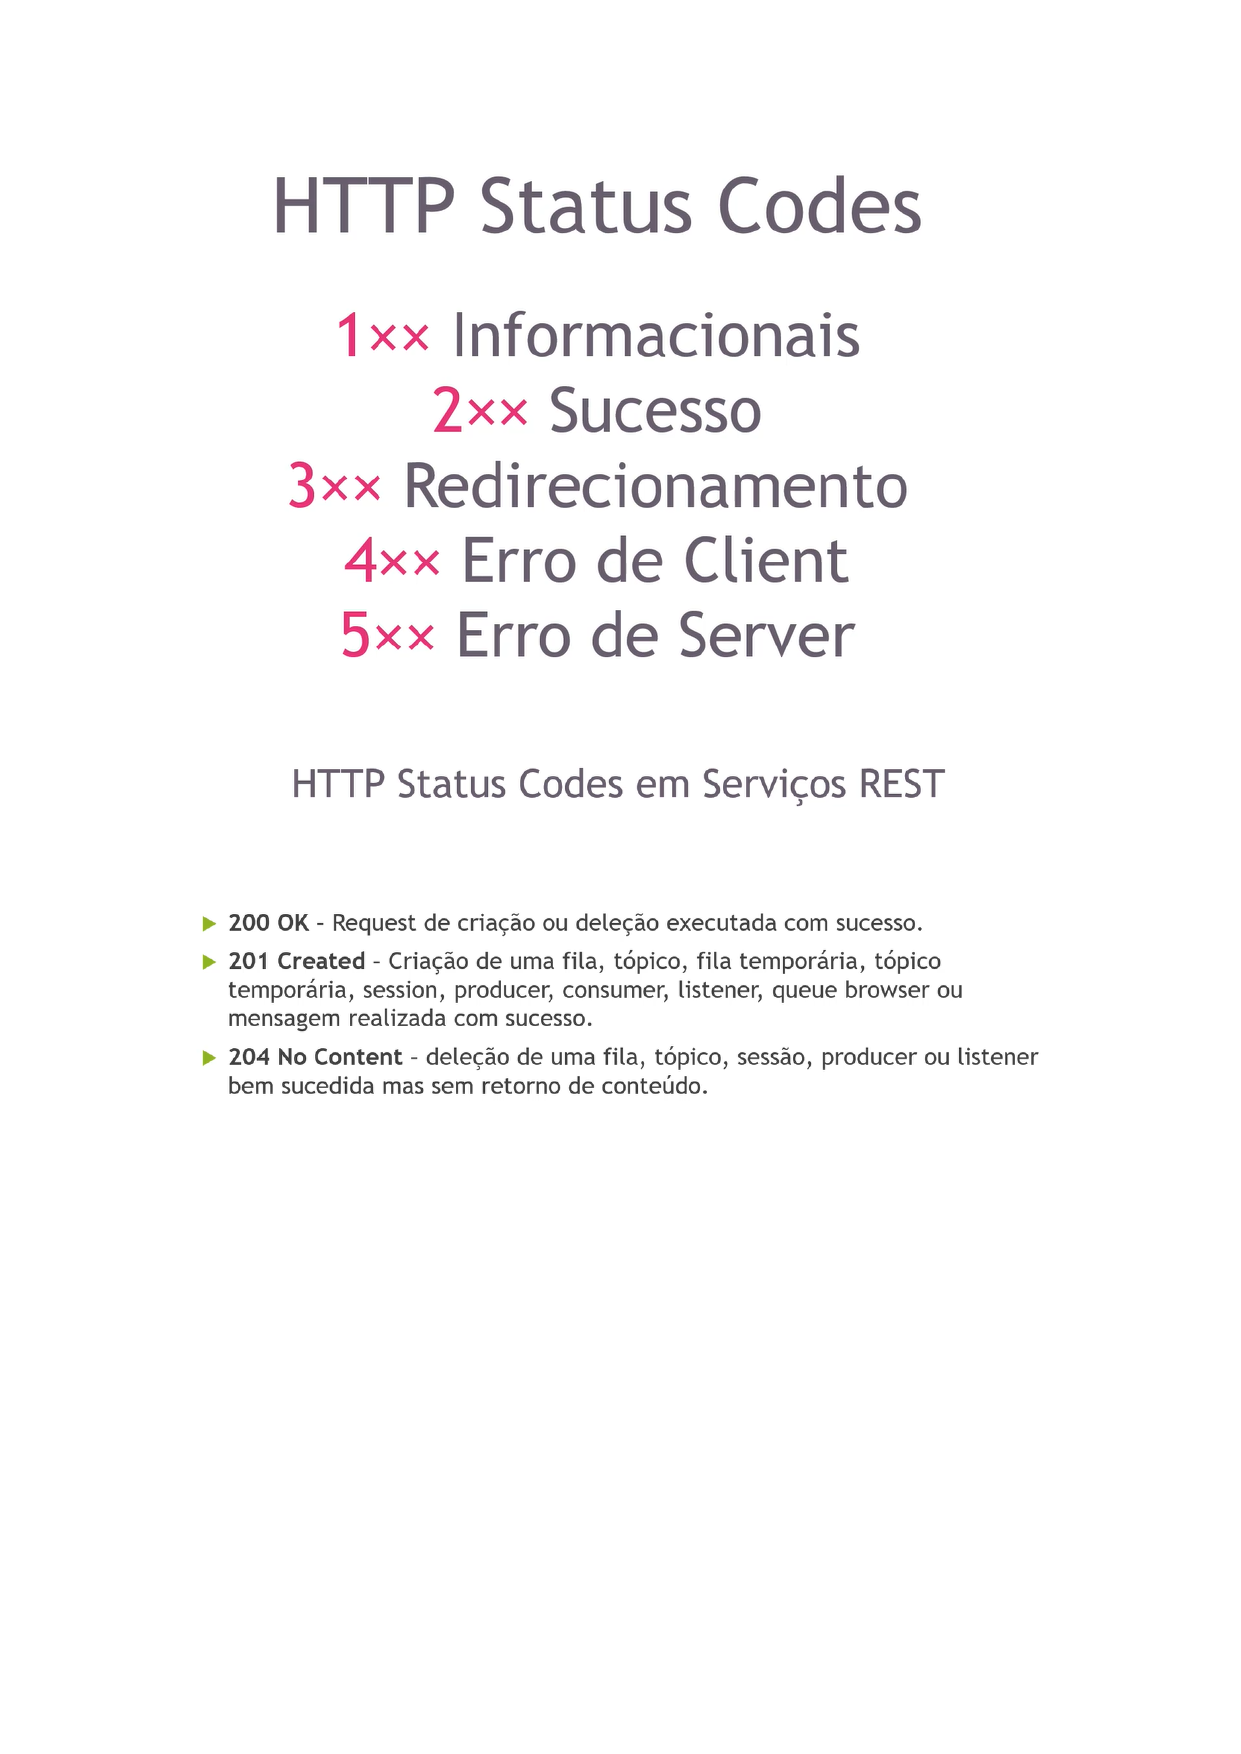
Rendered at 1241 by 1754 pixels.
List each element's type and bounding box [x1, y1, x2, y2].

picture [177, 147, 1063, 729]
picture [177, 747, 1063, 1137]
